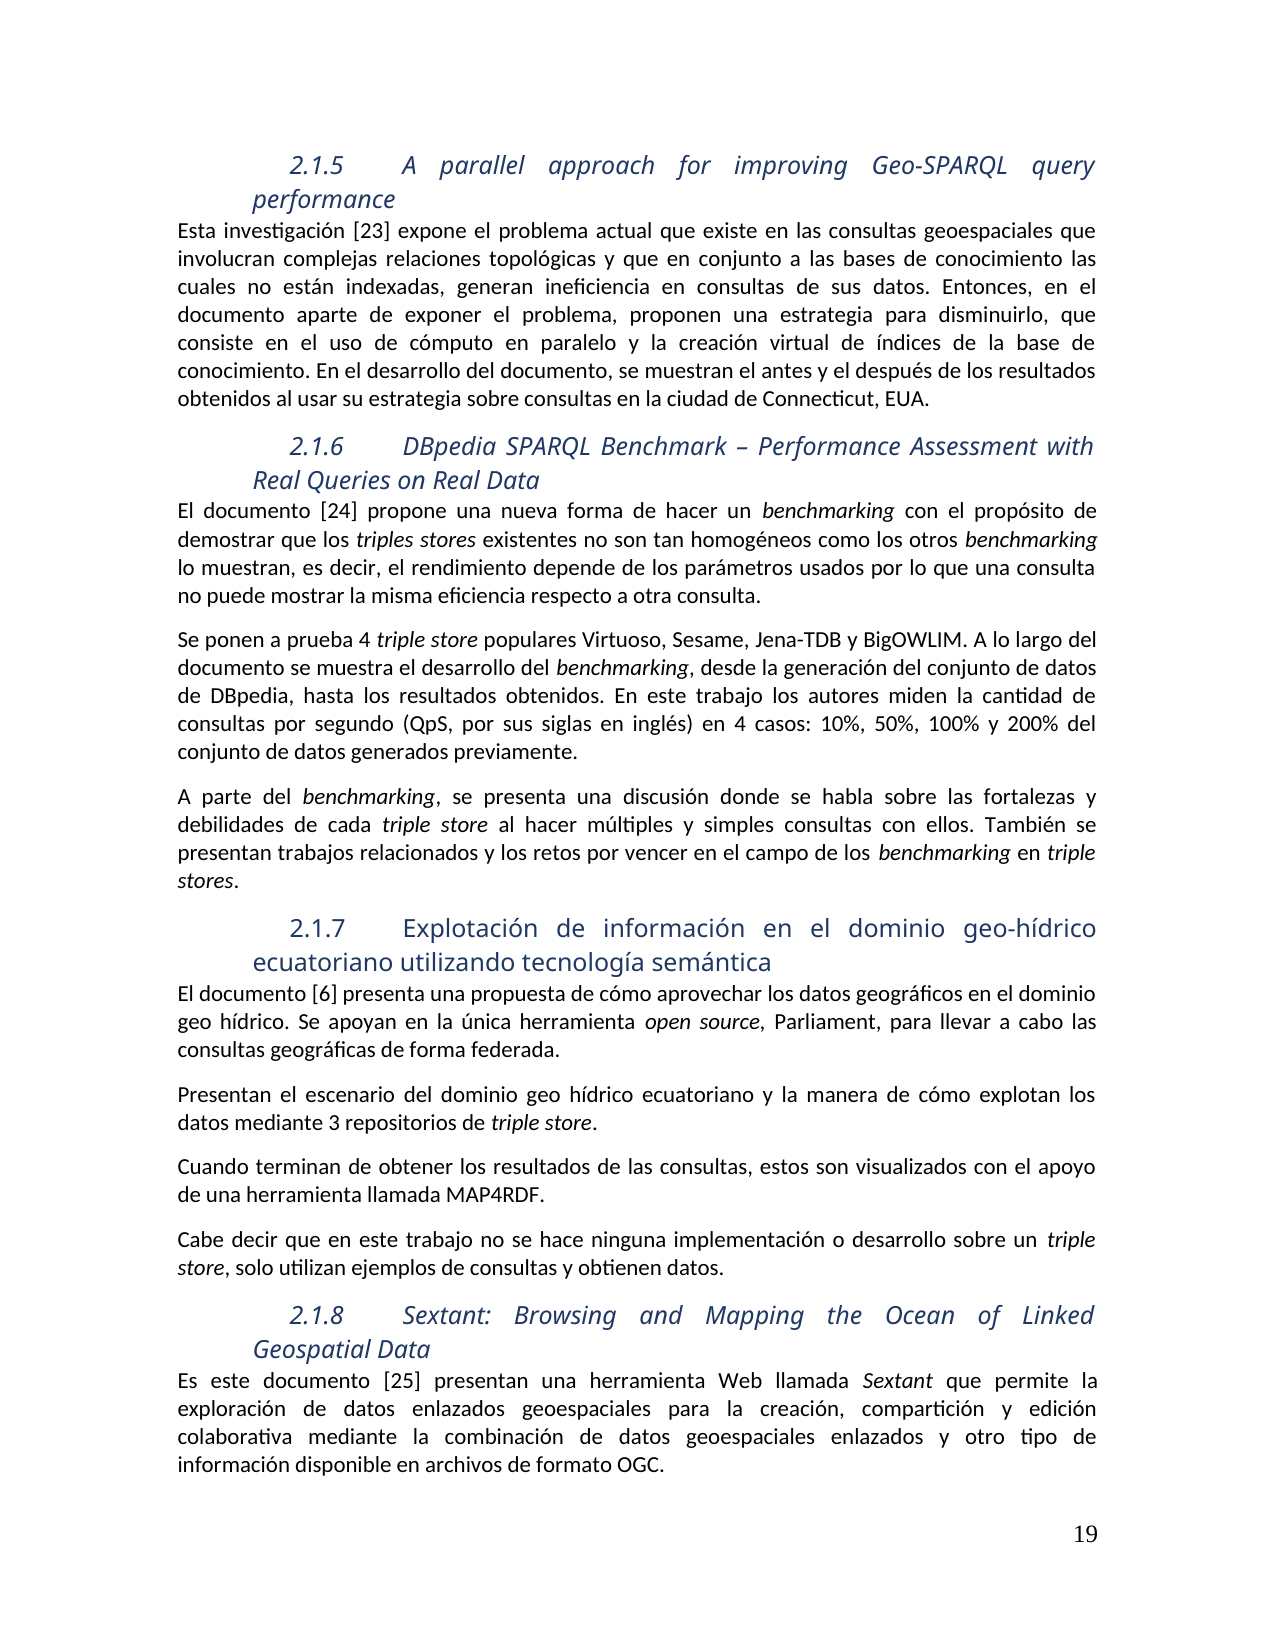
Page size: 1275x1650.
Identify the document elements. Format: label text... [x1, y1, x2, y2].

text Es este documento presentan una herramienta Web llamada Sextant que permite la exploración de datos enlazados geoespaciales para la creación, compartición y edición colaborativa mediante la combinación de datos geoespaciales enlazados y otro tipo de información disponible en archivos de formato OGC. [177, 1366, 1098, 1478]
subtitle Sextant: Browsing and Mapping the Ocean of Linked Geospatial Data [252, 1298, 1098, 1366]
text Esta investigación expone el problema actual que existe en las consultas geoespaciales que involucran complejas relaciones topológicas y que en conjunto a las bases de conocimiento las cuales no están indexadas, generan ineficiencia en consultas de sus datos. Entonces, en el documento aparte de exponer el problema, proponen una estrategia para disminuirlo, que consiste en el uso de cómputo en paralelo y la creación virtual de índices de la base de conocimiento. En el desarrollo del documento, se muestran el antes y el después de los resultados obtenidos al usar su estrategia sobre consultas en la ciudad de Connecticut, EUA. [177, 216, 1098, 412]
text El documento presenta una propuesta de cómo aprovechar los datos geográficos en el dominio geo hídrico. Se apoyan en la única herramienta open source, Parliament, para llevar a cabo las consultas geográficas de forma federada. [177, 979, 1098, 1063]
subtitle A parallel approach for improving Geo-SPARQL query performance [252, 148, 1098, 216]
text Cuando terminan de obtener los resultados de las consultas, estos son visualizados con el apoyo de una herramienta llamada MAP4RDF. [177, 1152, 1098, 1208]
text Presentan el escenario del dominio geo hídrico ecuatoriano y la manera de cómo explotan los datos mediante 3 repositorios de triple store. [177, 1080, 1098, 1136]
text A parte del benchmarking, se presenta una discusión donde se habla sobre las fortalezas y debilidades de cada triple store al hacer múltiples y simples consultas con ellos. También se presentan trabajos relacionados y los retos por vencer en el campo de los benchmarking en triple stores. [177, 782, 1098, 894]
text Cabe decir que en este trabajo no se hace ninguna implementación o desarrollo sobre un triple store, solo utilizan ejemplos de consultas y obtienen datos. [177, 1225, 1098, 1281]
text El documento propone una nueva forma de hacer un benchmarking con el propósito de demostrar que los triples stores existentes no son tan homogéneos como los otros benchmarking lo muestran, es decir, el rendimiento depende de los parámetros usados por lo que una consulta no puede mostrar la misma eficiencia respecto a otra consulta. [177, 497, 1098, 609]
subtitle Explotación de información en el dominio geo-hídrico ecuatoriano utilizando tecnología semántica [252, 911, 1098, 979]
subtitle DBpedia SPARQL Benchmark – Performance Assessment with Real Queries on Real Data [252, 428, 1098, 497]
text Se ponen a prueba 4 triple store populares Virtuoso, Sesame, Jena-TDB y BigOWLIM. A lo largo del documento se muestra el desarrollo del benchmarking, desde la generación del conjunto de datos de DBpedia, hasta los resultados obtenidos. En este trabajo los autores miden la cantidad de consultas por segundo (QpS, por sus siglas en inglés) en 4 casos: 10%, 50%, 100% y 200% del conjunto de datos generados previamente. [177, 625, 1098, 766]
